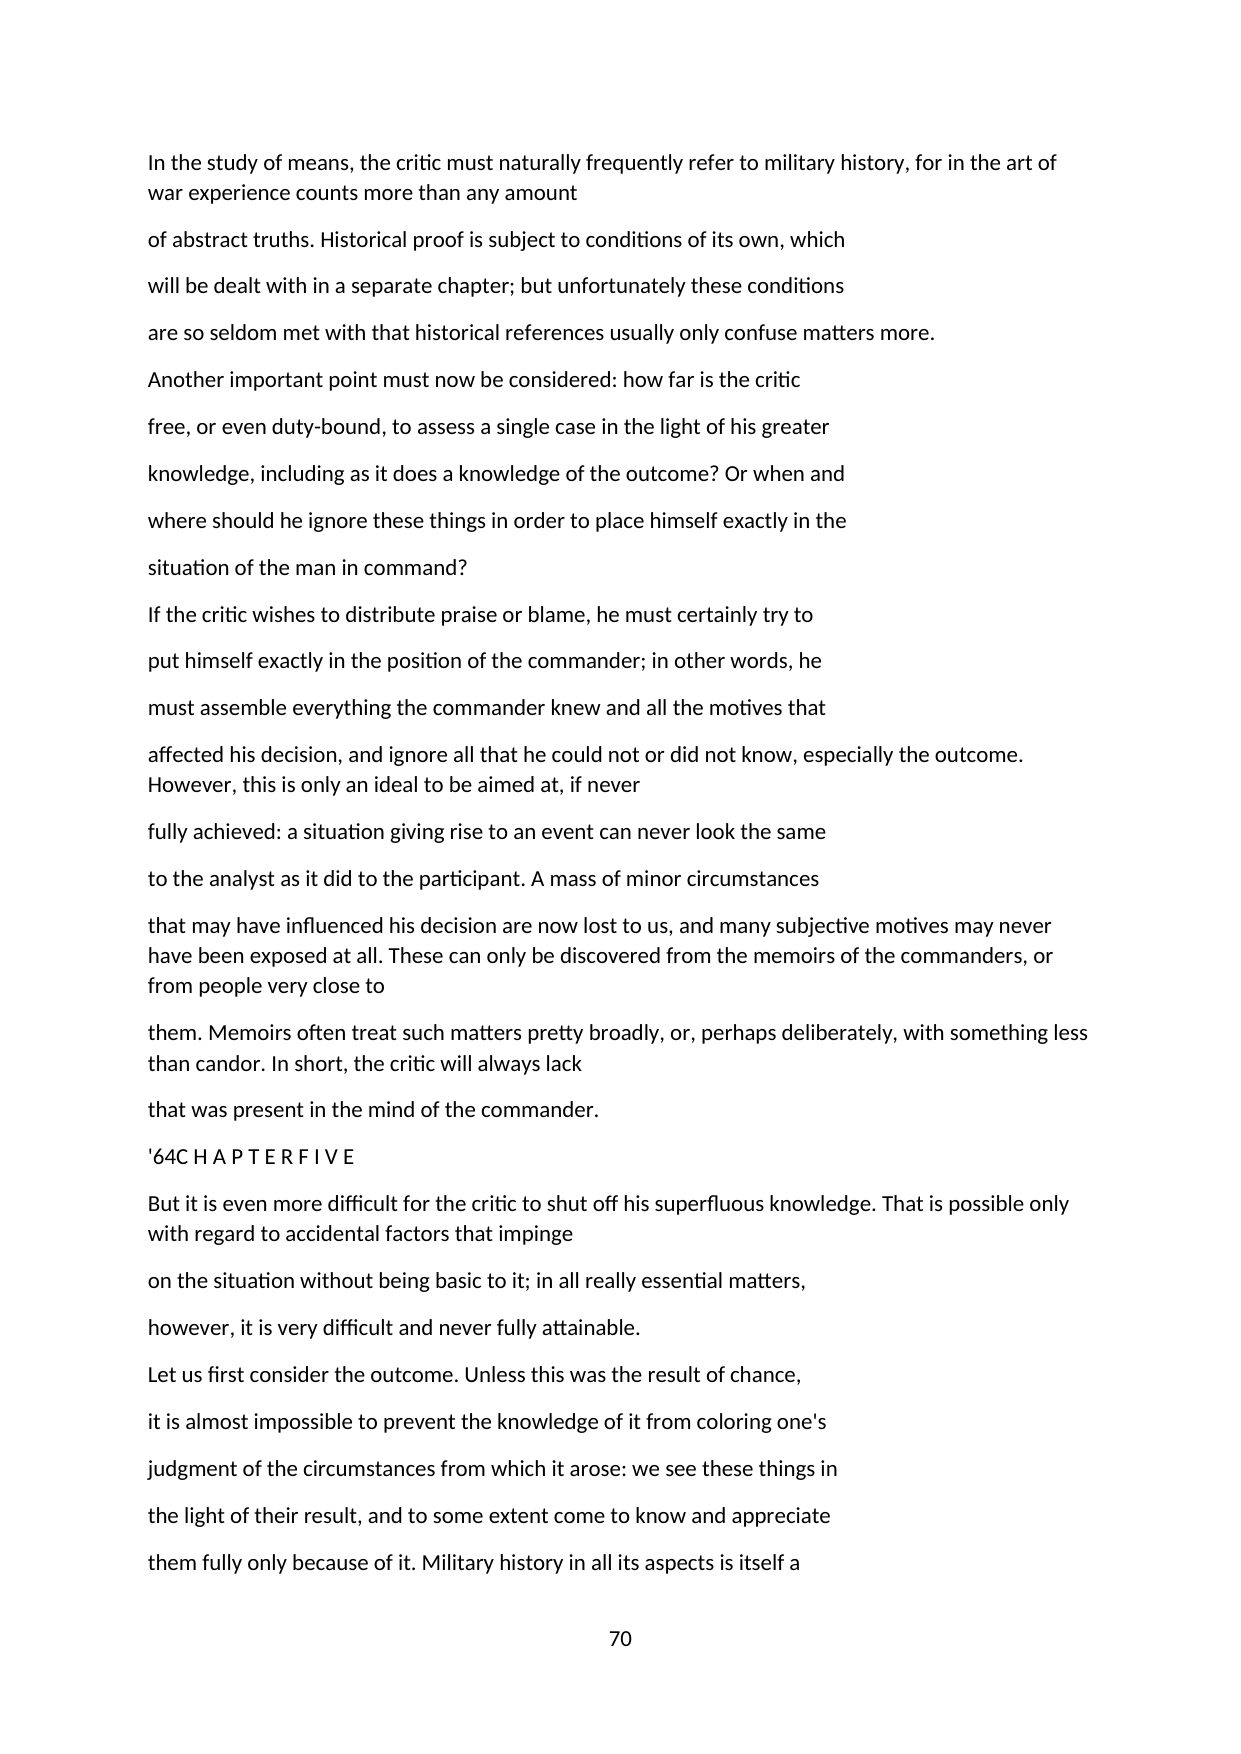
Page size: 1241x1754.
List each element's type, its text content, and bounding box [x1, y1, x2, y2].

text it is almost impossible to prevent the knowledge of it from coloring one's [148, 1407, 1093, 1435]
text however, it is very difficult and never fully attainable. [148, 1313, 1093, 1341]
text them. Memoirs often treat such matters pretty broadly, or, perhaps deliberately, with something less than candor. In short, the critic will always lack [148, 1018, 1093, 1077]
text put himself exactly in the position of the commander; in other words, he [148, 647, 1093, 674]
text If the critic wishes to distribute praise or blame, he must certainly try to [148, 600, 1093, 628]
text fully achieved: a situation giving rise to an event can never look the same [148, 817, 1093, 845]
text '64C H A P T E R F I V E [148, 1142, 1093, 1170]
text are so seldom met with that historical references usually only confuse matters more. [148, 318, 1093, 346]
text affected his decision, and ignore all that he could not or did not know, especially the outcome. However, this is only an ideal to be aimed at, if never [148, 740, 1093, 798]
text them fully only because of it. Military history in all its aspects is itself a [148, 1548, 1093, 1576]
text that was present in the mind of the commander. [148, 1096, 1093, 1123]
text judgment of the circumstances from which it arose: we see these things in [148, 1454, 1093, 1482]
text that may have influenced his decision are now lost to us, and many subjective motives may never have been exposed at all. These can only be discovered from the memoirs of the commanders, or from people very close to [148, 911, 1093, 999]
text situation of the man in command? [148, 553, 1093, 581]
text free, or even duty-bound, to assess a single case in the light of his greater [148, 412, 1093, 440]
text will be dealt with in a separate chapter; but unfortunately these conditions [148, 272, 1093, 299]
text Another important point must now be considered: how far is the critic [148, 365, 1093, 393]
text on the situation without being basic to it; in all really essential matters, [148, 1266, 1093, 1294]
text of abstract truths. Historical proof is subject to conditions of its own, which [148, 225, 1093, 253]
text Let us first consider the outcome. Unless this was the result of chance, [148, 1360, 1093, 1388]
text must assemble everything the commander knew and all the motives that [148, 693, 1093, 721]
text knowledge, including as it does a knowledge of the outcome? Or when and [148, 459, 1093, 487]
text to the analyst as it did to the participant. A mass of minor circumstances [148, 864, 1093, 892]
text In the study of means, the critic must naturally frequently refer to military history, for in the art of war experience counts more than any amount [148, 148, 1093, 206]
text But it is even more difficult for the critic to shut off his superfluous knowledge. That is possible only with regard to accidental factors that impinge [148, 1189, 1093, 1247]
text where should he ignore these things in order to place himself exactly in the [148, 506, 1093, 534]
text the light of their result, and to some extent come to know and appreciate [148, 1501, 1093, 1529]
